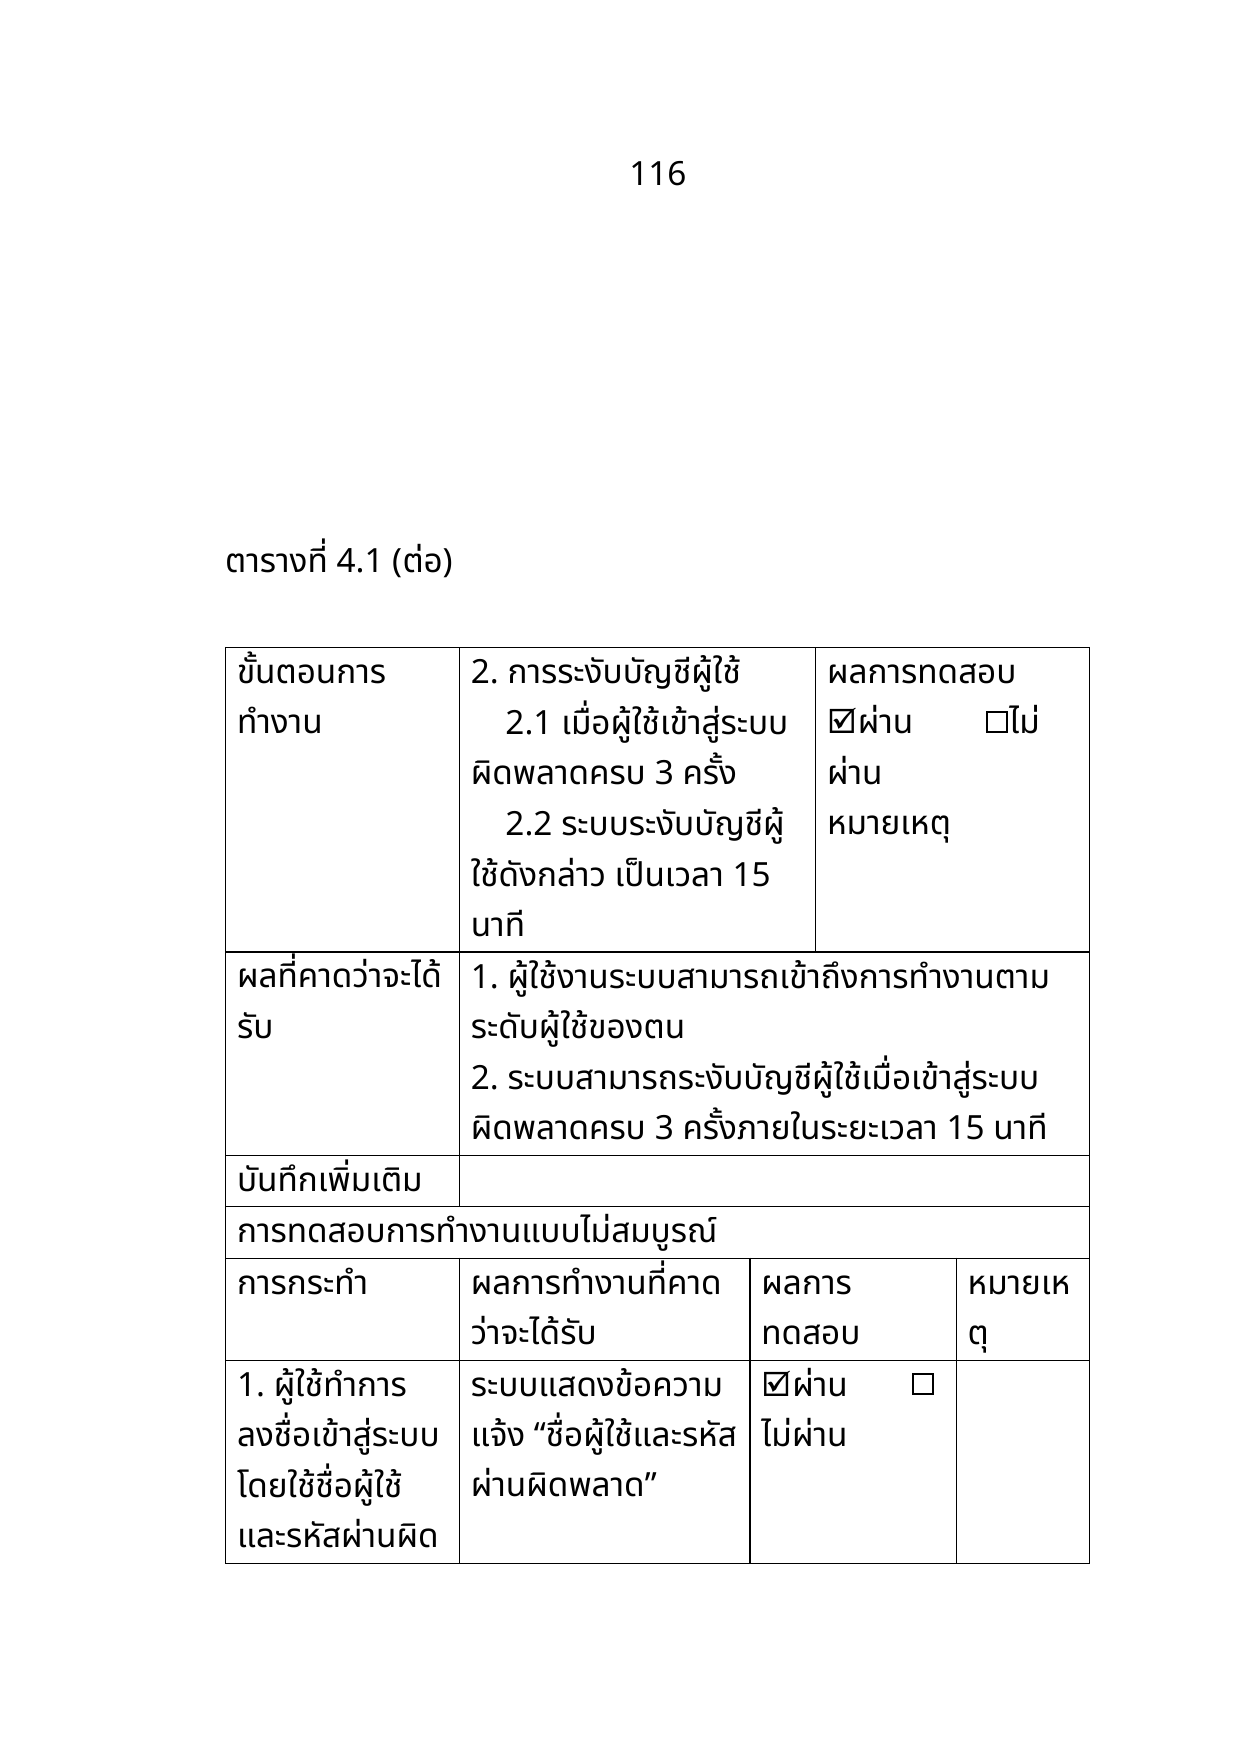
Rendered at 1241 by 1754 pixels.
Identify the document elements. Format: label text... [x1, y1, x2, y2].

table_cell หมายเหตุ [957, 1259, 1089, 1359]
table_header 2. การระงับบัญชีผู้ใช้ 2.1 เมื่อผู้ใช้เข้าสู่ระบบผิดพลาดครบ 3 ครั้ง 2.2 ระบบระงับบัญชีผู้ใช้ดังกล่าว เป็นเวลา 15 นาที [460, 648, 815, 951]
table_header ขั้นตอนการทำงาน [226, 648, 459, 951]
table_cell ผลที่คาดว่าจะได้รับ [226, 953, 459, 1155]
table_header ผลการทดสอบ ผ่าน ไม่ผ่าน หมายเหตุ [816, 648, 1089, 951]
table_cell ผ่าน ไม่ผ่าน [751, 1361, 956, 1562]
table_cell [460, 1156, 1089, 1206]
table_cell ผลการทำงานที่คาดว่าจะได้รับ [460, 1259, 749, 1359]
table_cell 1. ผู้ใช้งานระบบสามารถเข้าถึงการทำงานตามระดับผู้ใช้ของตน 2. ระบบสามารถระงับบัญชีผู้ใช้เมื่อเข้าสู่ระบบผิดพลาดครบ 3 ครั้งภายในระยะเวลา 15 นาที [460, 953, 1089, 1155]
table_cell การทดสอบการทำงานแบบไม่สมบูรณ์ [226, 1207, 1089, 1258]
table_cell [957, 1361, 1089, 1562]
table_cell การกระทำ [226, 1259, 459, 1359]
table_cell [226, 1361, 459, 1562]
text ตารางที่ 4.1 (ต่อ) [225, 537, 1090, 587]
table_cell ผลการทดสอบ [751, 1259, 956, 1359]
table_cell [460, 1361, 749, 1562]
table_cell บันทึกเพิ่มเติม [226, 1156, 459, 1206]
